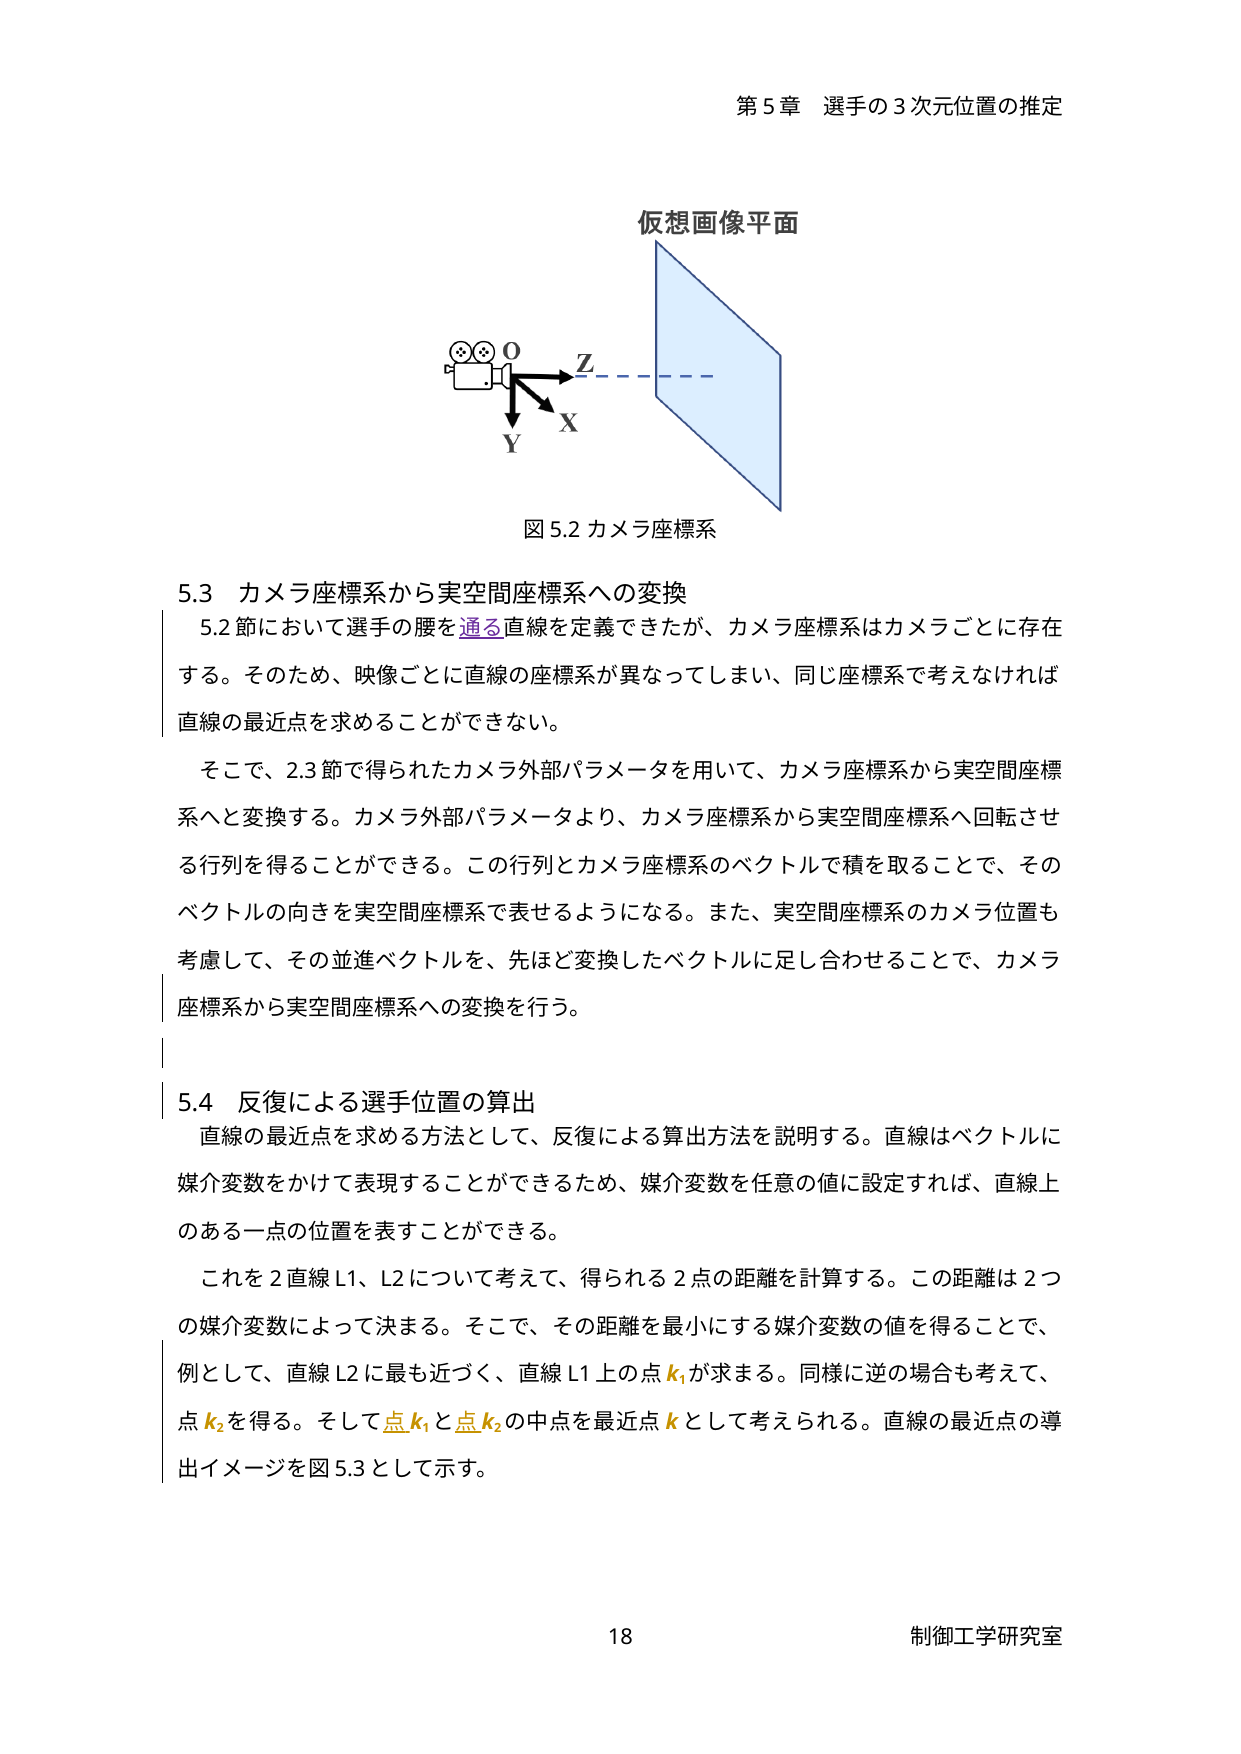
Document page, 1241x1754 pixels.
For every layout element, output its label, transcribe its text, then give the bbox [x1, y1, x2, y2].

text 直線の最近点を求める方法として、反復による算出方法を説明する。直線はベクトルに媒介変数をかけて表現することができるため、媒介変数を任意の値に設定すれば、直線上のある一点の位置を表すことができる。 これを2直線L1、L2について考えて、得られる2点の距離を計算する。この距離は2つの媒介変数によって決まる。そこで、その距離を最小にする媒介変数の値を得ることで、例として、直線L2に最も近づく、直線L1上の点k1が求まる。同様に逆の場合も考えて、点k2を得る。そしてk1とk2の中点を最近点kとして考えられる。直線の最近点の導出イメージを図5.3として示す。 [177, 1119, 1063, 1483]
text そこで、2.3節で得られたカメラ外部パラメータを用いて、カメラ座標系から実空間座標系へと変換する。カメラ外部パラメータより、カメラ座標系から実空間座標系へ回転させる行列を得ることができる。この行列とカメラ座標系のベクトルで積を取ることで、そのベクトルの向きを実空間座標系で表せるようになる。また、実空間座標系のカメラ位置も考慮して、その並進ベクトルを、先ほど変換したベクトルに足し合わせることで、カメラ座標系から実空間座標系への変換を行う。 [177, 753, 1063, 1022]
text 図5.2 カメラ座標系 [177, 512, 1063, 544]
text 5.2節において選手の腰を直線を定義できたが、カメラ座標系はカメラごとに存在する。そのため、映像ごとに直線の座標系が異なってしまい、同じ座標系で考えなければ直線の最近点を求めることができない。 [177, 610, 1063, 737]
subtitle 5.4 反復による選手位置の算出 [177, 1082, 1063, 1119]
picture [421, 206, 819, 513]
subtitle 5.3 カメラ座標系から実空間座標系への変換 [177, 574, 1063, 610]
